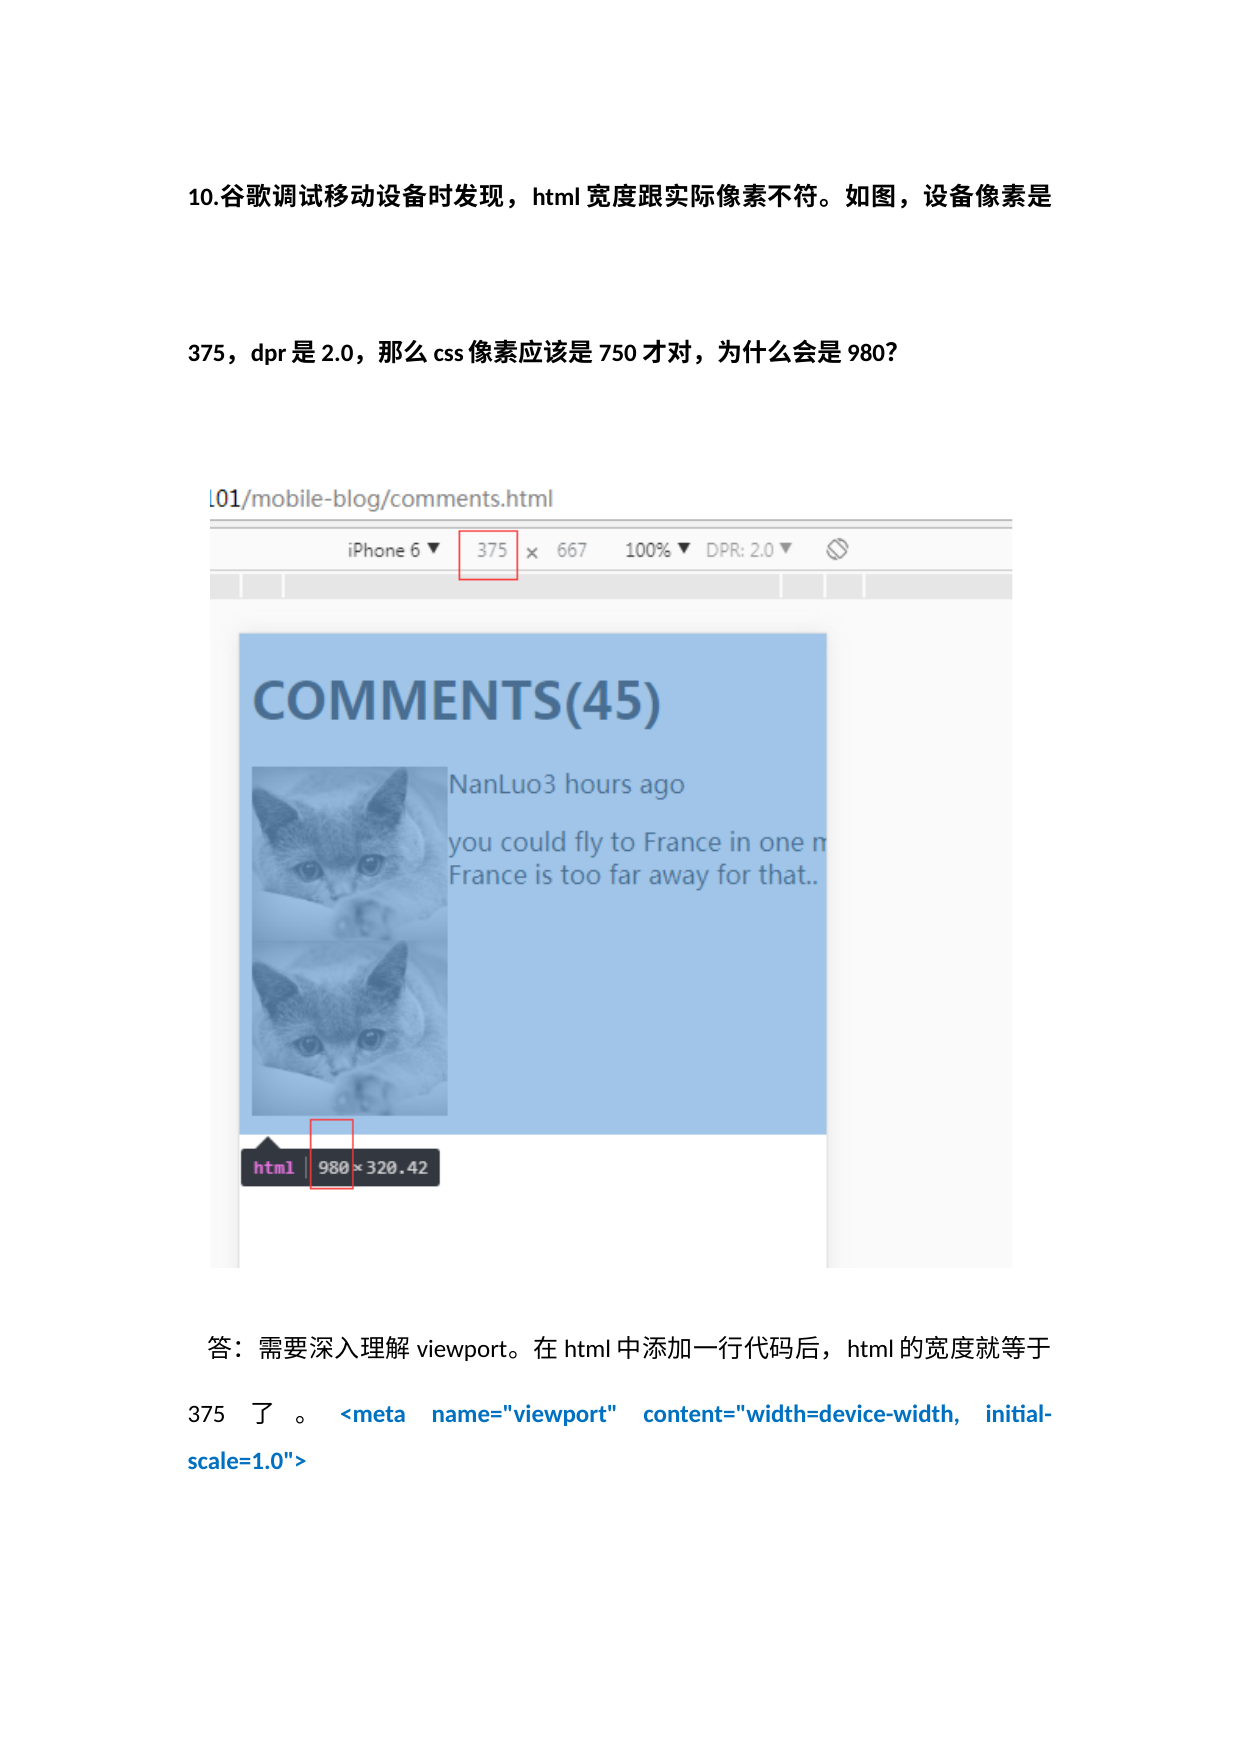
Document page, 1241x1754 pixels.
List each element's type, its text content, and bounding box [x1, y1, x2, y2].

subtitle 10.谷歌调试移动设备时发现，html宽度跟实际像素不符。如图，设备像素是375，dpr是2.0，那么css像素应该是750才对，为什么会是980？ [187, 162, 1053, 383]
picture [210, 482, 1013, 1268]
text 答：需要深入理解viewport。在html中添加一行代码后，html的宽度就等于375了。<meta name="viewport" content="width=device-width, initial-scale=1.0"> [187, 1314, 1053, 1476]
